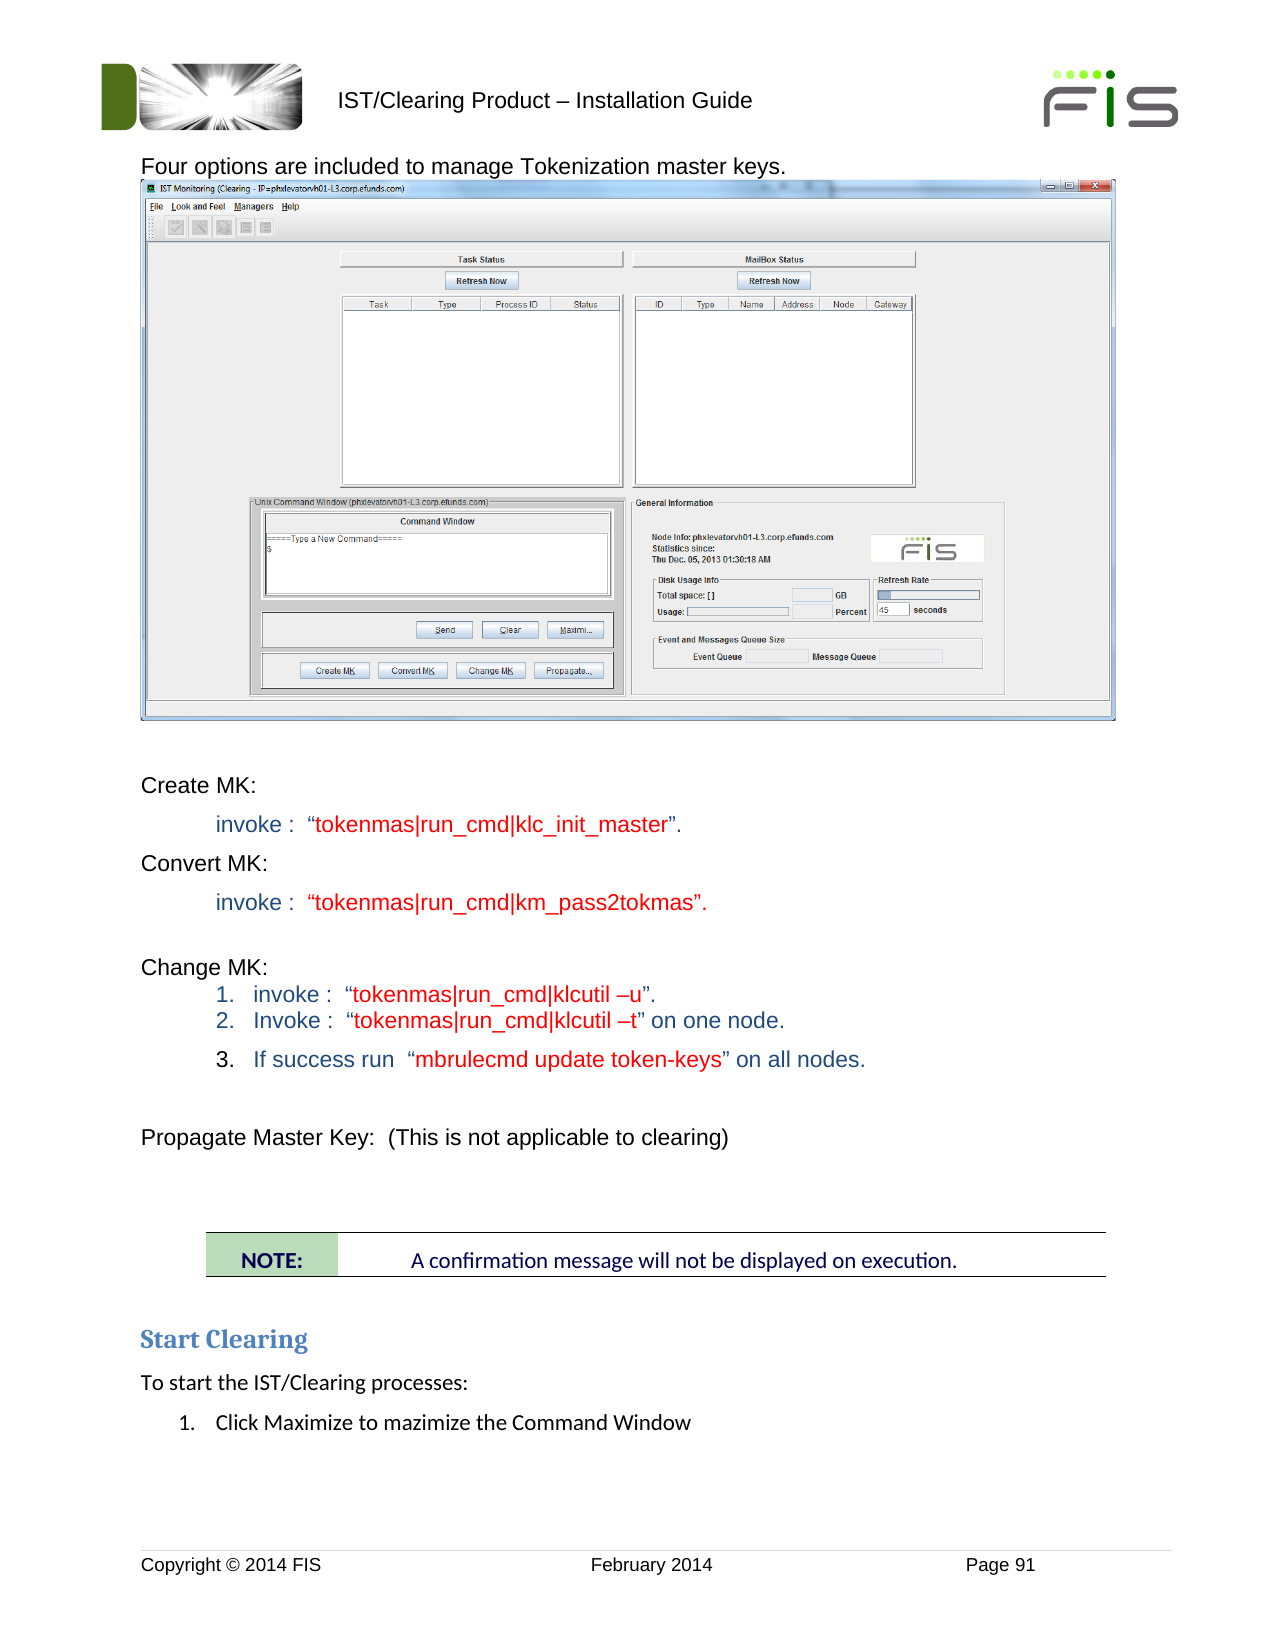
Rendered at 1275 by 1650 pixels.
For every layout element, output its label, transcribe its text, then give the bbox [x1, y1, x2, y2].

list If success run “mbrulecmd update token-keys” on all nodes. [216, 1046, 1172, 1072]
list Invoke : “tokenmas|run_cmd|klcutil –t” on one node. [216, 1007, 1172, 1033]
text invoke : “tokenmas|run_cmd|km_pass2tokmas”. [178, 889, 1172, 915]
text Convert MK: [141, 850, 1172, 876]
list Click Maximize to mazimize the Command Window [178, 1408, 1172, 1436]
text To start the IST/Clearing processes: [141, 1368, 1172, 1396]
table_header A confirmation message will not be displayed on execution. [338, 1233, 1106, 1276]
picture [1043, 70, 1179, 127]
subtitle Start Clearing [141, 1324, 1172, 1355]
table_header NOTE: [206, 1233, 338, 1276]
text Change MK: [141, 954, 1172, 981]
text Create MK: [141, 772, 1172, 799]
picture [140, 179, 1116, 721]
text invoke : “tokenmas|run_cmd|klc_init_master”. [141, 811, 1172, 838]
picture [101, 51, 313, 146]
list invoke : “tokenmas|run_cmd|klcutil –u”. [216, 981, 1172, 1007]
text Propagate Master Key: (This is not applicable to clearing) [141, 1123, 1172, 1150]
